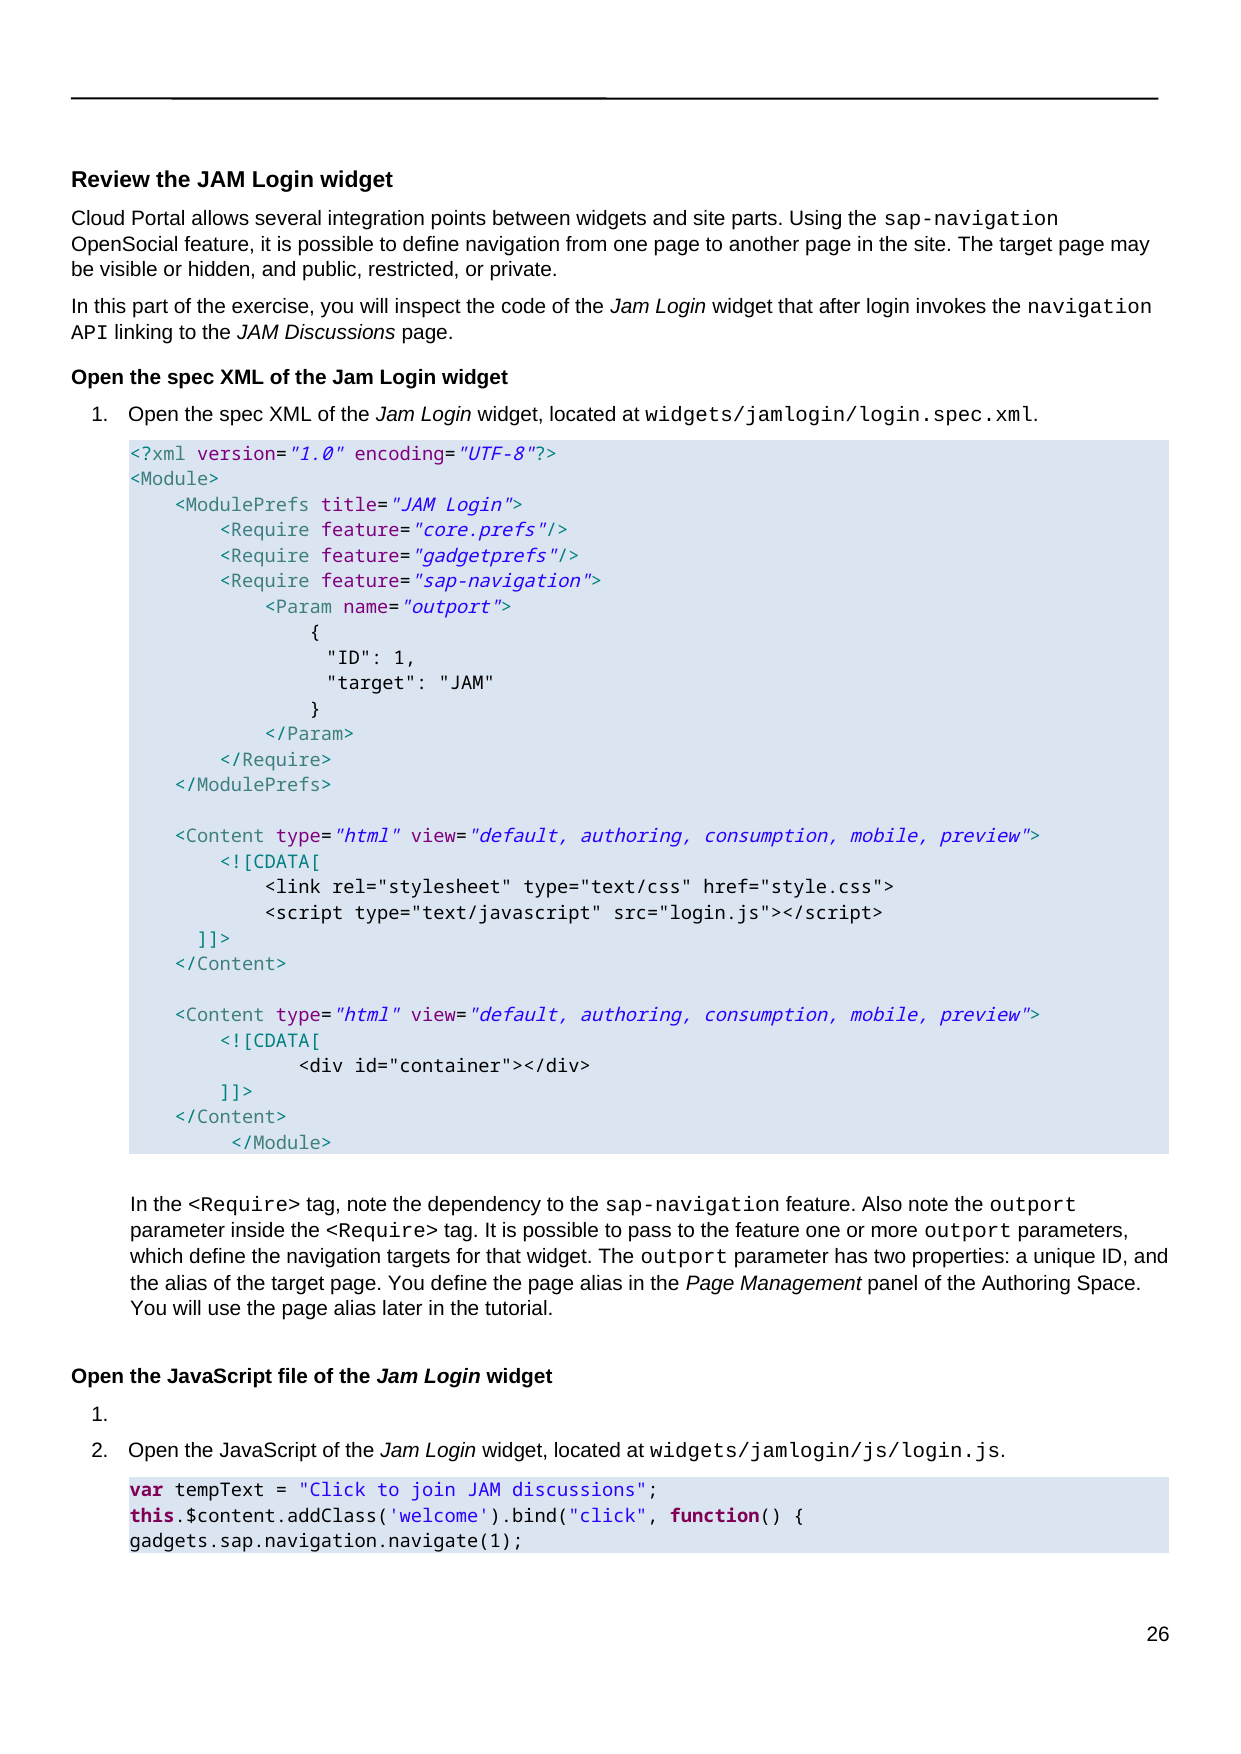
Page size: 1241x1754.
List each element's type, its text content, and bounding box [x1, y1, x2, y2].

list Open the JavaScript of the Jam Login widget, located at widgets/jamlogin/js/login.js. [108, 1438, 1169, 1464]
list </Content> [129, 1103, 1169, 1129]
list var tempText = "Click to join JAM discussions"; [129, 1477, 1169, 1502]
list <link rel="stylesheet" type="text/css" href="style.css"> [129, 874, 1169, 899]
list <Require feature="gadgetprefs"/> [129, 542, 1169, 567]
list } [129, 695, 1169, 721]
list <?xml version="1.0" encoding="UTF-8"?> [129, 440, 1169, 465]
list <![CDATA[ [129, 848, 1169, 874]
subtitle Open the spec XML of the Jam Login widget [71, 364, 1169, 389]
list <Content type="html" view="default, authoring, consumption, mobile, preview"> [129, 823, 1169, 848]
text Cloud Portal allows several integration points between widgets and site parts. Using the sap-navigation OpenSocial feature, it is possible to define navigation from one page to another page in the site. The target page may be visible or hidden, and public, restricted, or private. [71, 205, 1169, 281]
list this.$content.addClass('welcome').bind("click", function() { [129, 1502, 1169, 1528]
list </ModulePrefs> [129, 772, 1169, 797]
text In this part of the exercise, you will inspect the code of the Jam Login widget that after login invokes the navigation API linking to the JAM Discussions page. [71, 294, 1169, 345]
list <Module> [129, 465, 1169, 491]
list <Require feature="core.prefs"/> [129, 516, 1169, 542]
list <Param name="outport"> [129, 593, 1169, 618]
list </Require> [129, 746, 1169, 772]
list </Module> [129, 1129, 1169, 1154]
list <script type="text/javascript" src="login.js"></script> [129, 899, 1169, 925]
list <div id="container"></div> [129, 1052, 1169, 1078]
list <![CDATA[ [129, 1027, 1169, 1052]
subtitle Open the JavaScript file of the Jam Login widget [71, 1363, 1169, 1388]
list In the <Require> tag, note the dependency to the sap-navigation feature. Also note the outport parameter inside the <Require> tag. It is possible to pass to the feature one or more outport parameters, which define the navigation targets for that widget. The outport parameter has two properties: a unique ID, and the alias of the target page. You define the page alias in the Page Management panel of the Authoring Space. You will use the page alias later in the tutorial. [130, 1192, 1169, 1344]
list <Require feature="sap-navigation"> [129, 567, 1169, 593]
list "target": "JAM" [129, 669, 1169, 695]
list "ID": 1, [129, 644, 1169, 669]
list gadgets.sap.navigation.navigate(1); [129, 1528, 1169, 1553]
list Open the spec XML of the Jam Login widget, located at widgets/jamlogin/login.spec.xml. [108, 402, 1169, 427]
list ]]> [129, 1078, 1169, 1103]
list </Content> [129, 950, 1169, 976]
subtitle Review the JAM Login widget [71, 166, 1169, 193]
list ]]> [129, 925, 1169, 950]
list </Param> [129, 721, 1169, 746]
list { [129, 618, 1169, 644]
list <ModulePrefs title="JAM Login"> [129, 491, 1169, 516]
list <Content type="html" view="default, authoring, consumption, mobile, preview"> [129, 1001, 1169, 1027]
